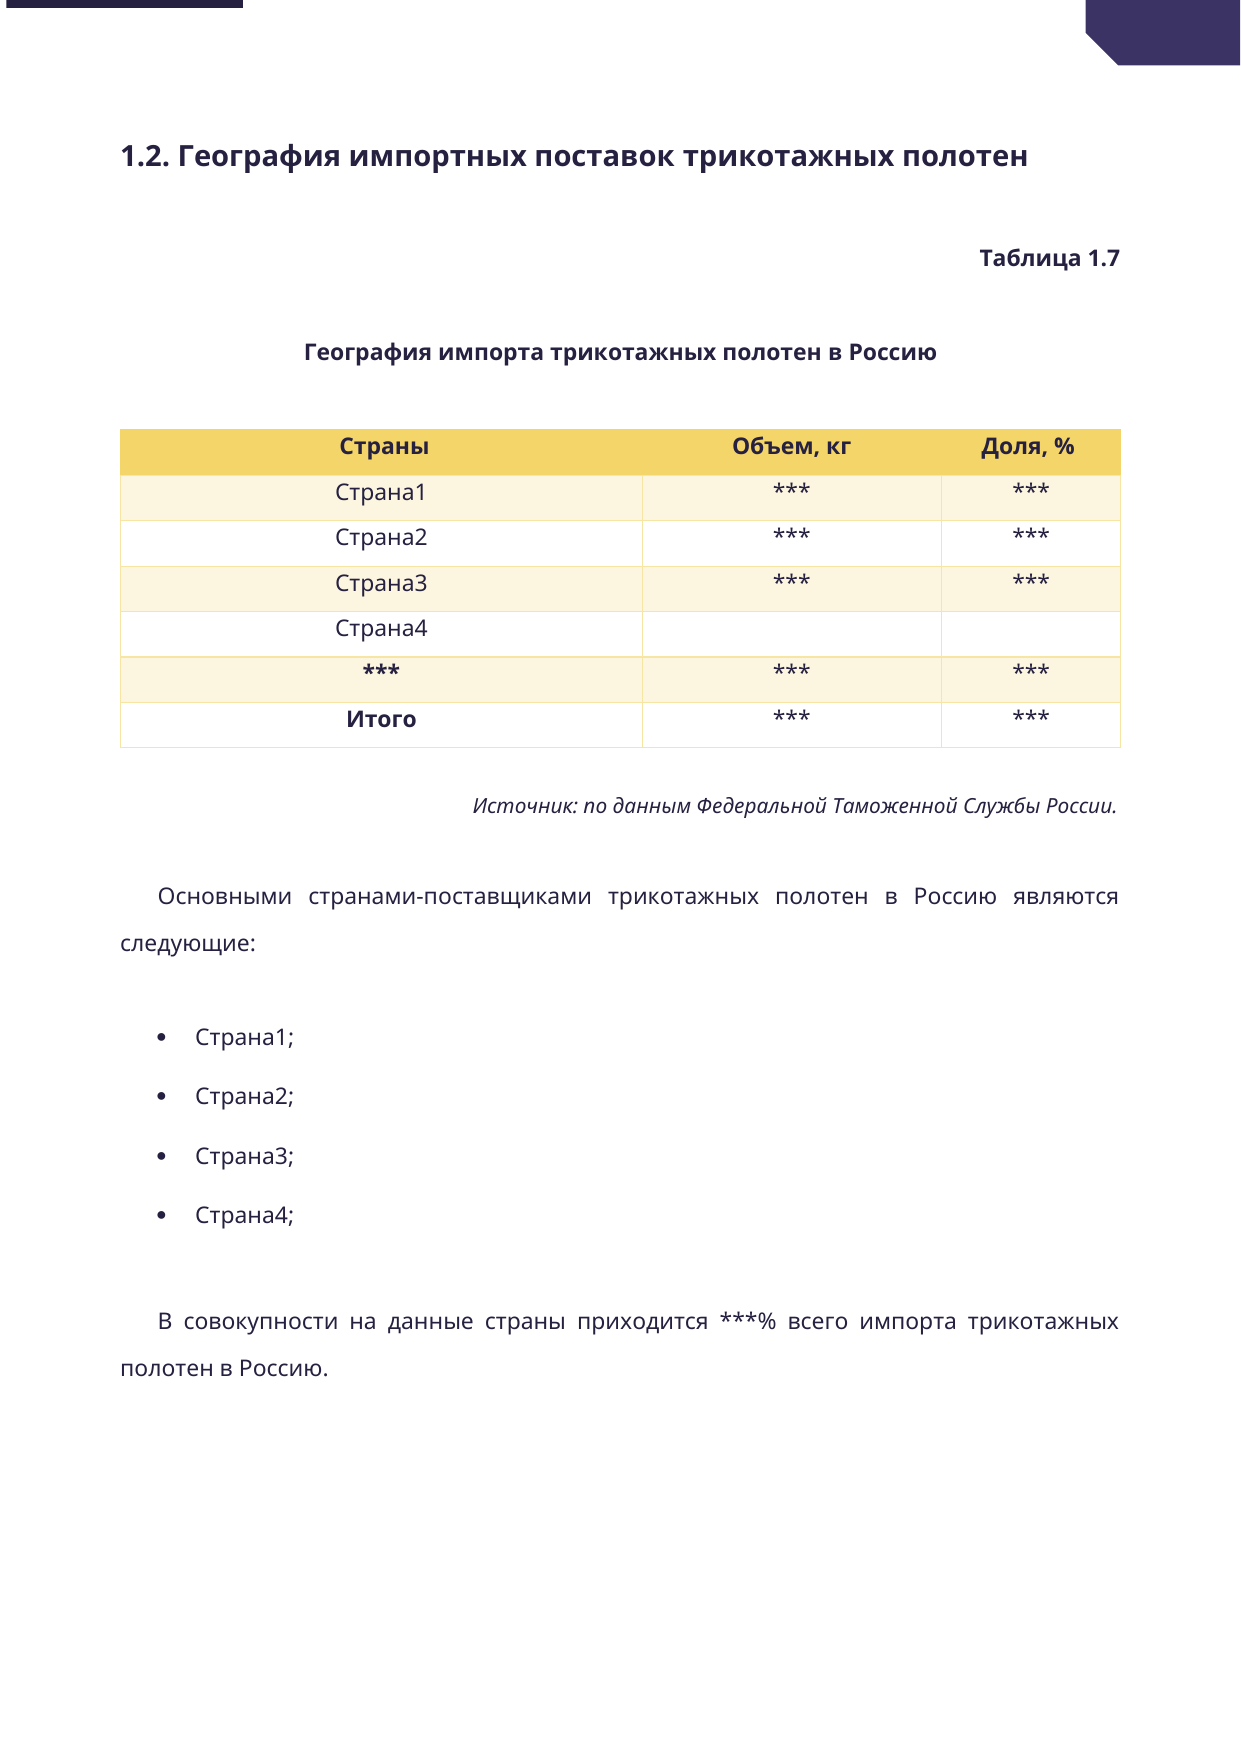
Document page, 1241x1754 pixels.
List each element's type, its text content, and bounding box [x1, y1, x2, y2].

subtitle 1.2. География импортных поставок трикотажных полотен [120, 135, 1120, 175]
text В совокупности на данные страны приходится ***% всего импорта трикотажных полотен в Россию. [120, 1305, 1120, 1383]
table_cell Страна4 [121, 612, 642, 656]
table_cell *** [643, 476, 941, 520]
table_cell *** [643, 703, 941, 747]
table_cell *** [942, 703, 1120, 747]
table_header Доля, % [942, 430, 1120, 475]
table_cell *** [942, 521, 1120, 566]
table_cell *** [942, 658, 1120, 702]
table_cell Итого [121, 703, 642, 747]
table_cell *** [942, 476, 1120, 520]
table_cell [643, 612, 941, 656]
list Страна2; [157, 1080, 1120, 1112]
table_cell [942, 612, 1120, 656]
list Страна1; [157, 1021, 1120, 1052]
text Основными странами-поставщиками трикотажных полотен в Россию являются следующие: [120, 880, 1120, 958]
table_header Страны [121, 430, 642, 475]
table_cell *** [643, 521, 941, 566]
table_cell *** [643, 658, 941, 702]
list Страна3; [157, 1140, 1120, 1171]
text География импорта трикотажных полотен в Россию [120, 336, 1120, 367]
table_cell Страна1 [121, 476, 642, 520]
table_cell Страна2 [121, 521, 642, 566]
table_cell *** [643, 567, 941, 611]
list Страна4; [157, 1199, 1120, 1230]
table_header Объем, кг [643, 430, 941, 475]
table_cell *** [121, 658, 642, 702]
table_cell Страна3 [121, 567, 642, 611]
table_cell *** [942, 567, 1120, 611]
text Таблица 1.7 [120, 242, 1120, 273]
text Источник: по данным Федеральной Таможенной Службы России. [120, 791, 1120, 819]
